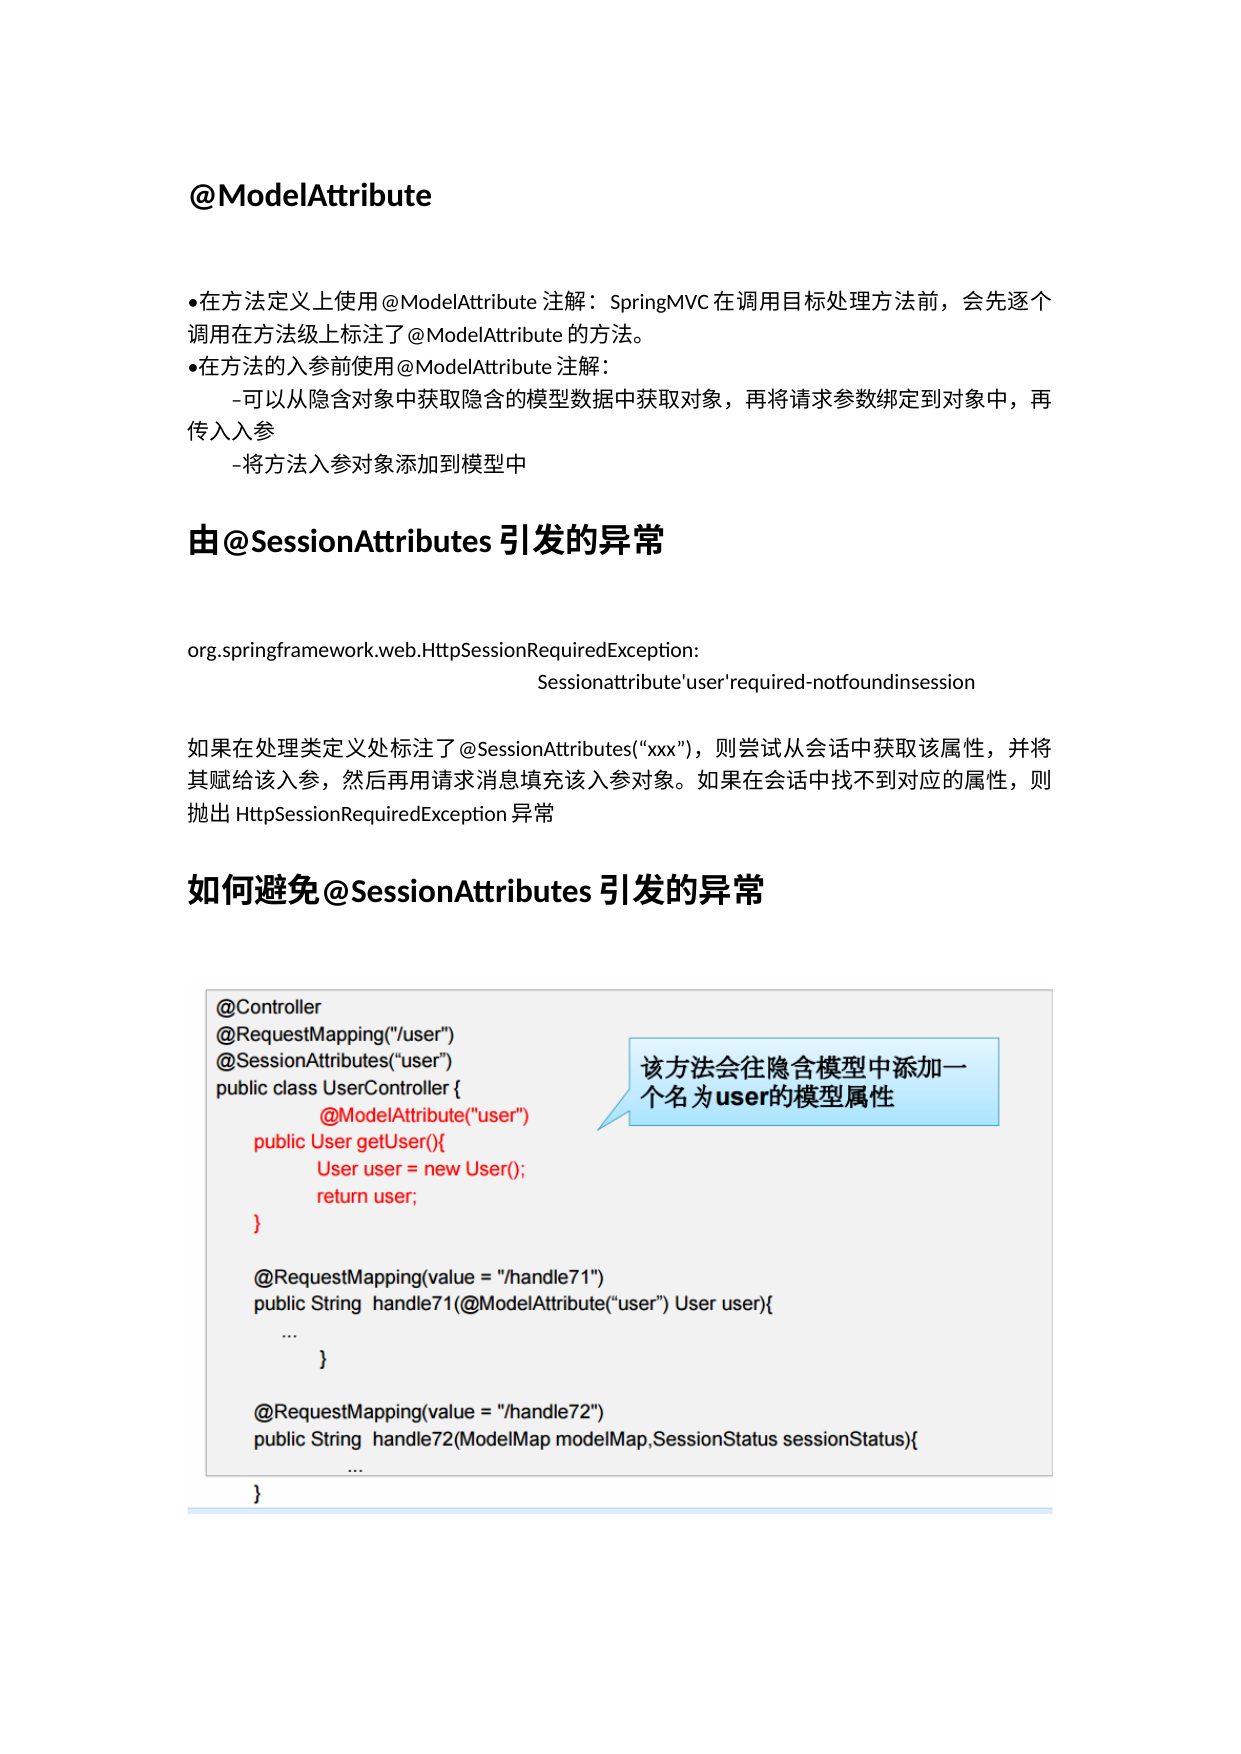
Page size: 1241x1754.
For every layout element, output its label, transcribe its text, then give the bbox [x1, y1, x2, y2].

text –可以从隐含对象中获取隐含的模型数据中获取对象，再将请求参数绑定到对象中，再传入入参 [187, 381, 1053, 446]
subtitle @ModelAttribute [187, 162, 1053, 227]
text –将方法入参对象添加到模型中 [231, 446, 1053, 479]
text 如果在处理类定义处标注了@SessionAttributes(“xxx”)，则尝试从会话中获取该属性，并将其赋给该入参，然后再用请求消息填充该入参对象。如果在会话中找不到对应的属性，则抛出HttpSessionRequiredException异常 [187, 731, 1053, 828]
text •在方法定义上使用@ModelAttribute注解：SpringMVC在调用目标处理方法前，会先逐个调用在方法级上标注了@ModelAttribute的方法。 [187, 284, 1053, 349]
subtitle 由@SessionAttributes引发的异常 [187, 506, 1053, 571]
text •在方法的入参前使用@ModelAttribute注解： [187, 349, 1053, 381]
subtitle 如何避免@SessionAttributes引发的异常 [187, 855, 1053, 920]
text Sessionattribute'user'required-notfoundinsession [494, 666, 1053, 698]
text org.springframework.web.HttpSessionRequiredException: [187, 633, 1053, 666]
picture [187, 982, 1053, 1514]
